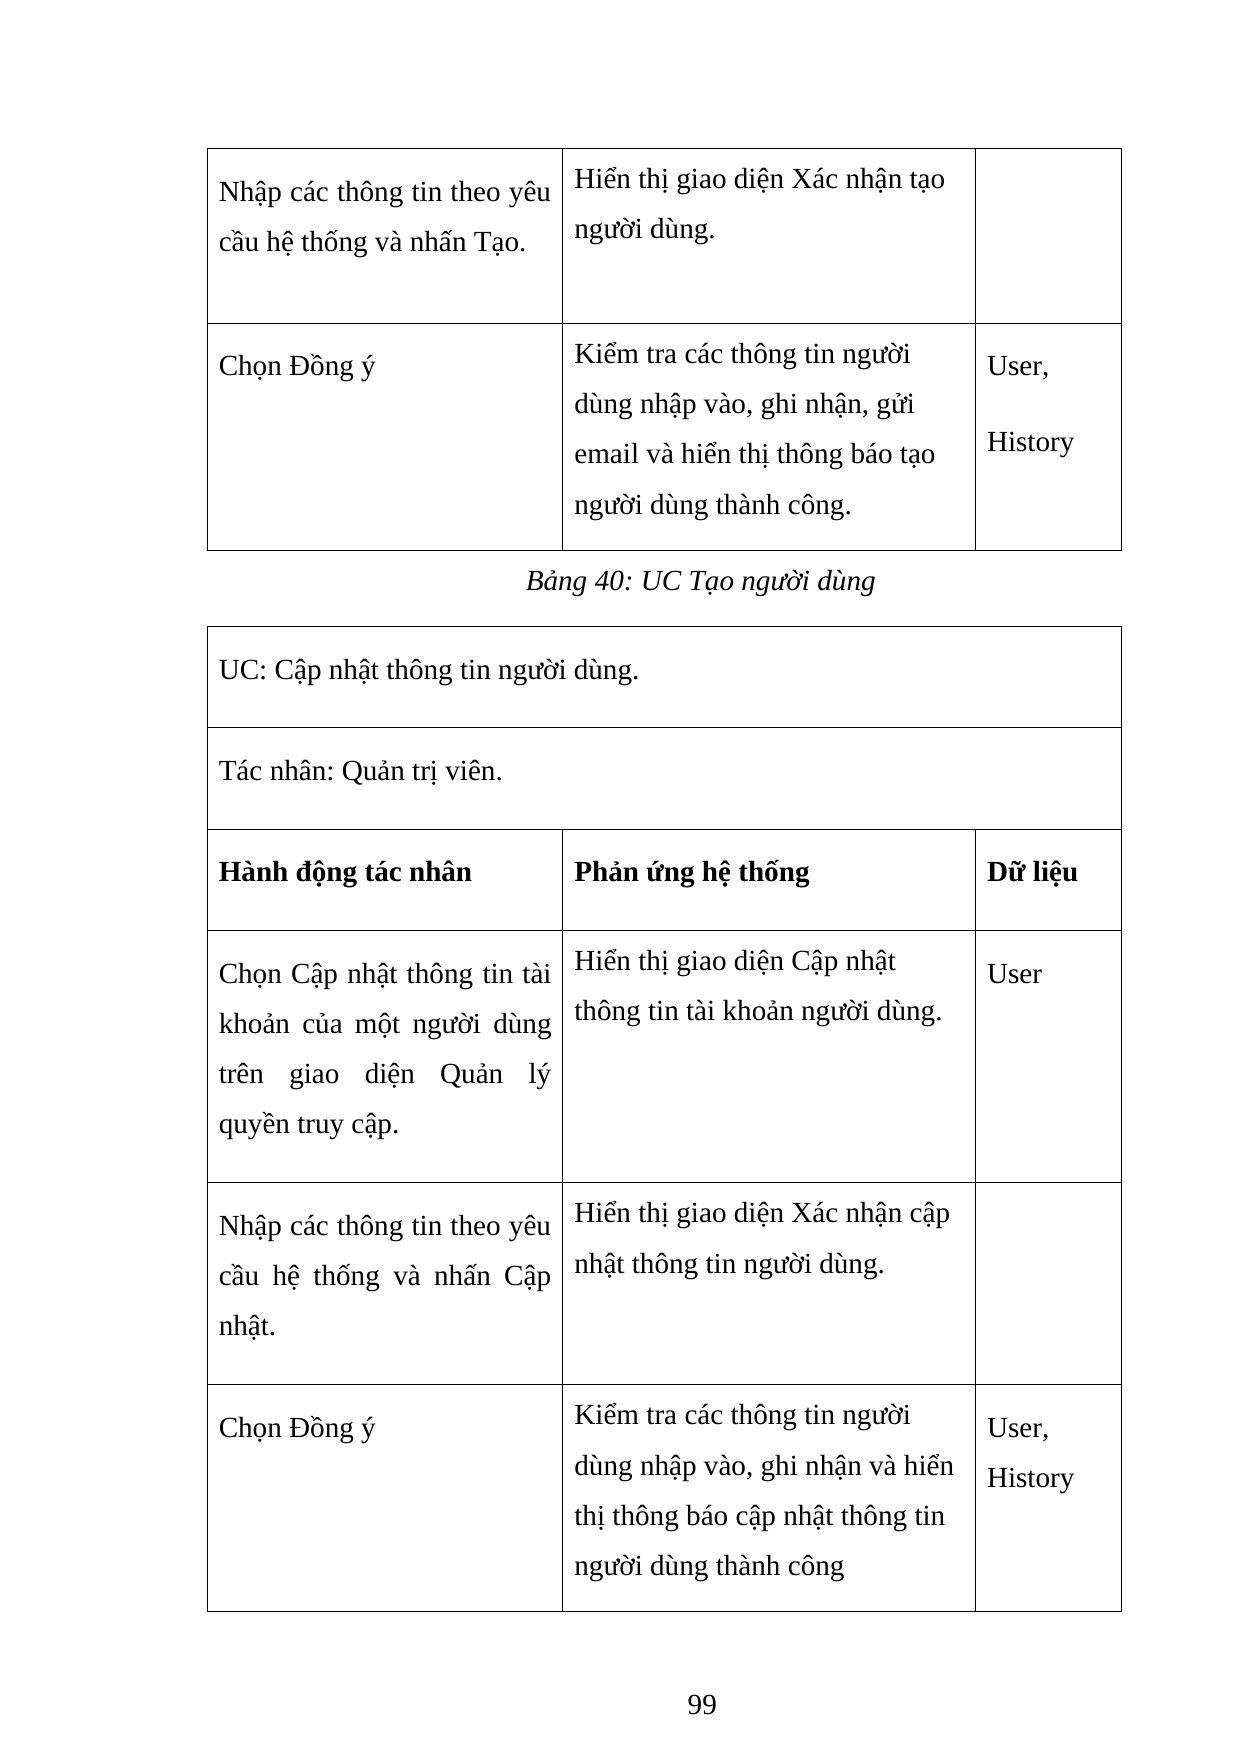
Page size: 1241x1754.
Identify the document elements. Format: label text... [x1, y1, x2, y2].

table_cell Kiểm tra các thông tin người dùng nhập vào, ghi nhận, gửi email và hiển thị thông báo tạo người dùng thành công. [563, 324, 975, 549]
table_cell Chọn Đồng ý [208, 324, 562, 549]
table_cell Hiển thị giao diện Xác nhận cập nhật thông tin người dùng. [563, 1183, 975, 1384]
table_cell [976, 1183, 1121, 1384]
table_cell Nhập các thông tin theo yêu cầu hệ thống và nhấn Cập nhật. [208, 1183, 562, 1384]
table_cell Hành động tác nhân [208, 830, 562, 930]
table_header UC: Cập nhật thông tin người dùng. [208, 627, 1121, 727]
table_cell Chọn Cập nhật thông tin tài khoản của một người dùng trên giao diện Quản lý quyền truy cập. [208, 931, 562, 1182]
table_cell Nhập các thông tin theo yêu cầu hệ thống và nhấn Tạo. [208, 149, 562, 322]
table_cell [976, 149, 1121, 322]
table_cell Tác nhân: Quản trị viên. [208, 728, 1121, 828]
text Bảng 40: UC Tạo người dùng [207, 563, 1122, 597]
table_cell User, History [976, 1385, 1121, 1611]
table_cell Hiển thị giao diện Xác nhận tạo người dùng. [563, 149, 975, 322]
table_cell Kiểm tra các thông tin người dùng nhập vào, ghi nhận và hiển thị thông báo cập nhật thông tin người dùng thành công [563, 1385, 975, 1611]
table_cell Phản ứng hệ thống [563, 830, 975, 930]
table_cell User [976, 931, 1121, 1182]
table_cell Hiển thị giao diện Cập nhật thông tin tài khoản người dùng. [563, 931, 975, 1182]
table_cell Dữ liệu [976, 830, 1121, 930]
table_cell User, History [976, 324, 1121, 549]
table_cell Chọn Đồng ý [208, 1385, 562, 1611]
